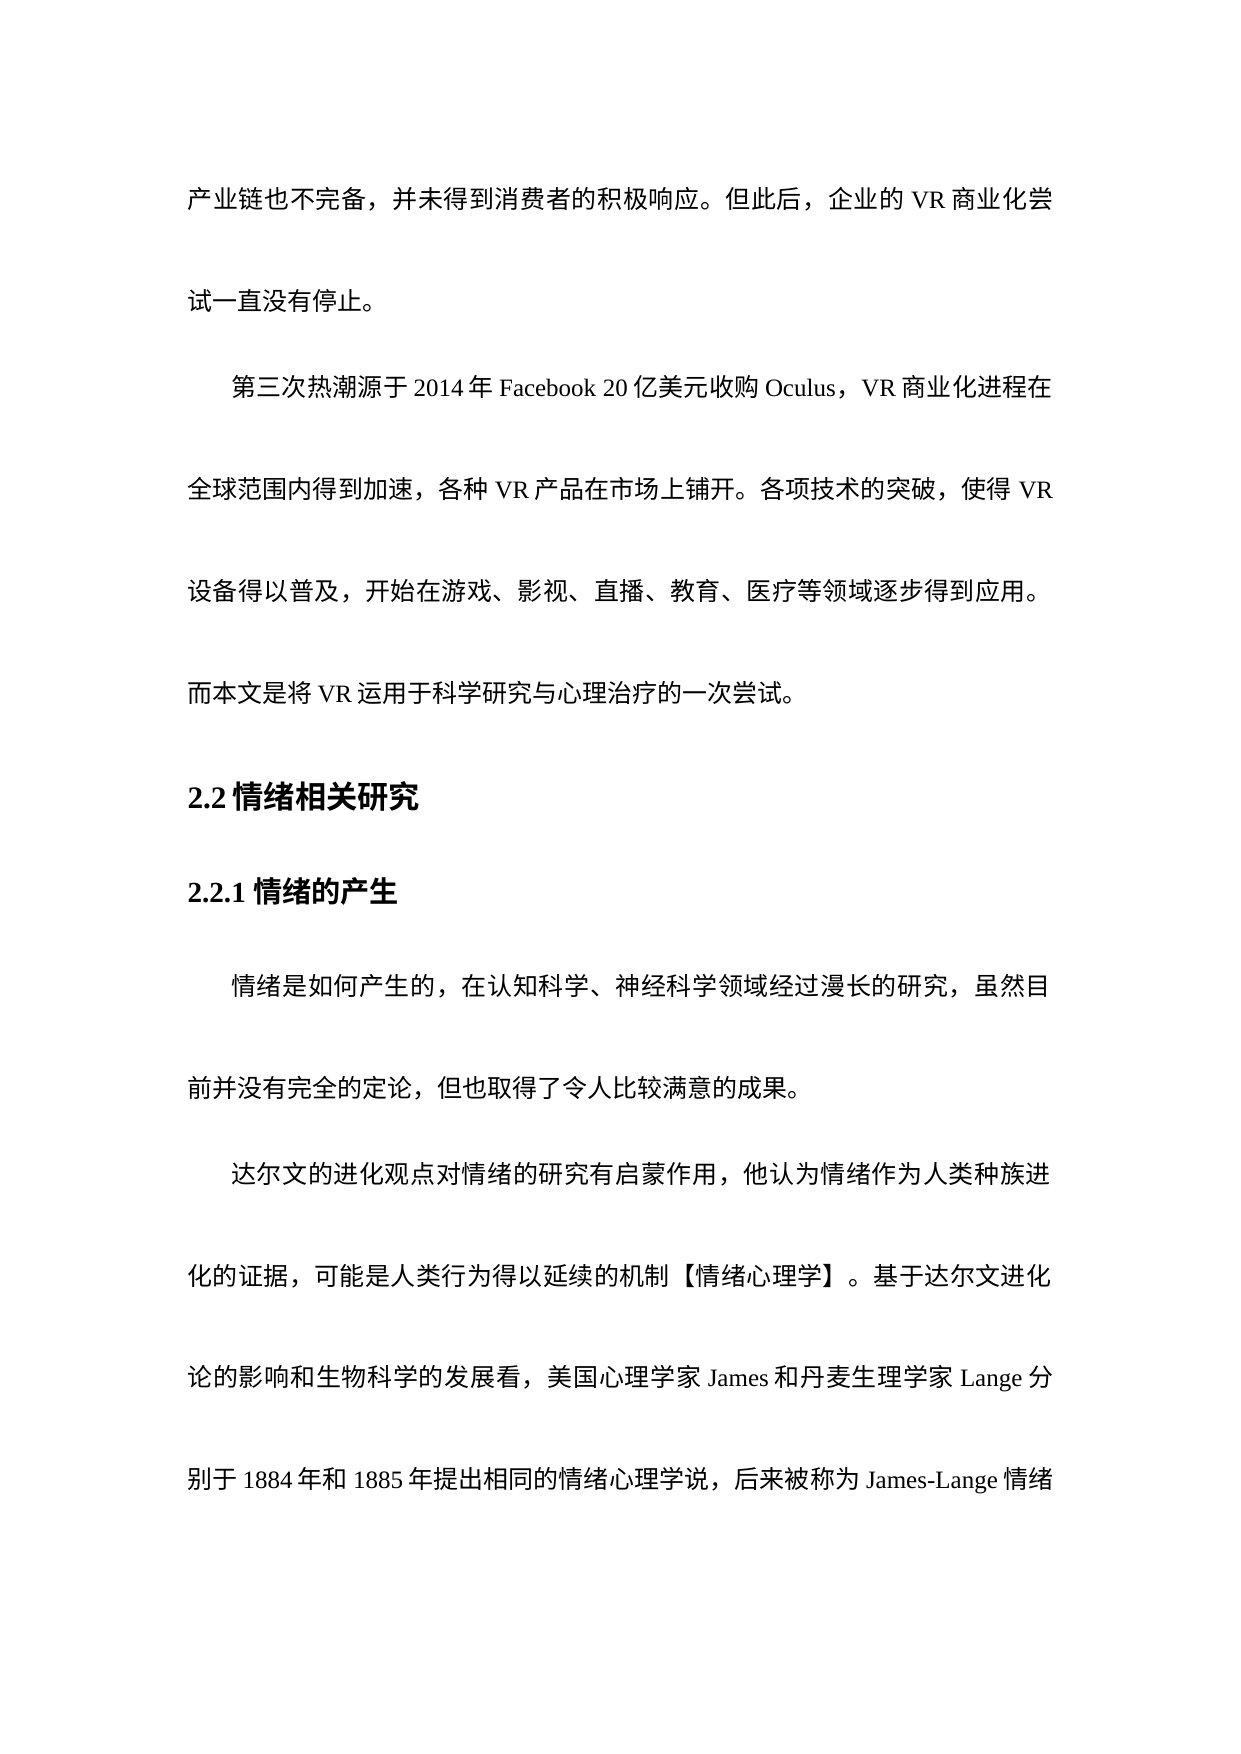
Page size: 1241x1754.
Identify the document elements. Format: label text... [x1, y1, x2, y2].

text 情绪是如何产生的，在认知科学、神经科学领域经过漫长的研究，虽然目前并没有完全的定论，但也取得了令人比较满意的成果。 [187, 950, 1053, 1120]
subtitle 2.2情绪相关研究 [187, 760, 1053, 828]
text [187, 1138, 1053, 1512]
subtitle 2.2.1 情绪的产生 [187, 855, 1053, 923]
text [187, 164, 1053, 334]
text 第三次热潮源于2014年Facebook 20亿美元收购Oculus，VR商业化进程在全球范围内得到加速，各种VR产品在市场上铺开。各项技术的突破，使得VR设备得以普及，开始在游戏、影视、直播、教育、医疗等领域逐步得到应用。而本文是将VR运用于科学研究与心理治疗的一次尝试。 [187, 352, 1053, 725]
